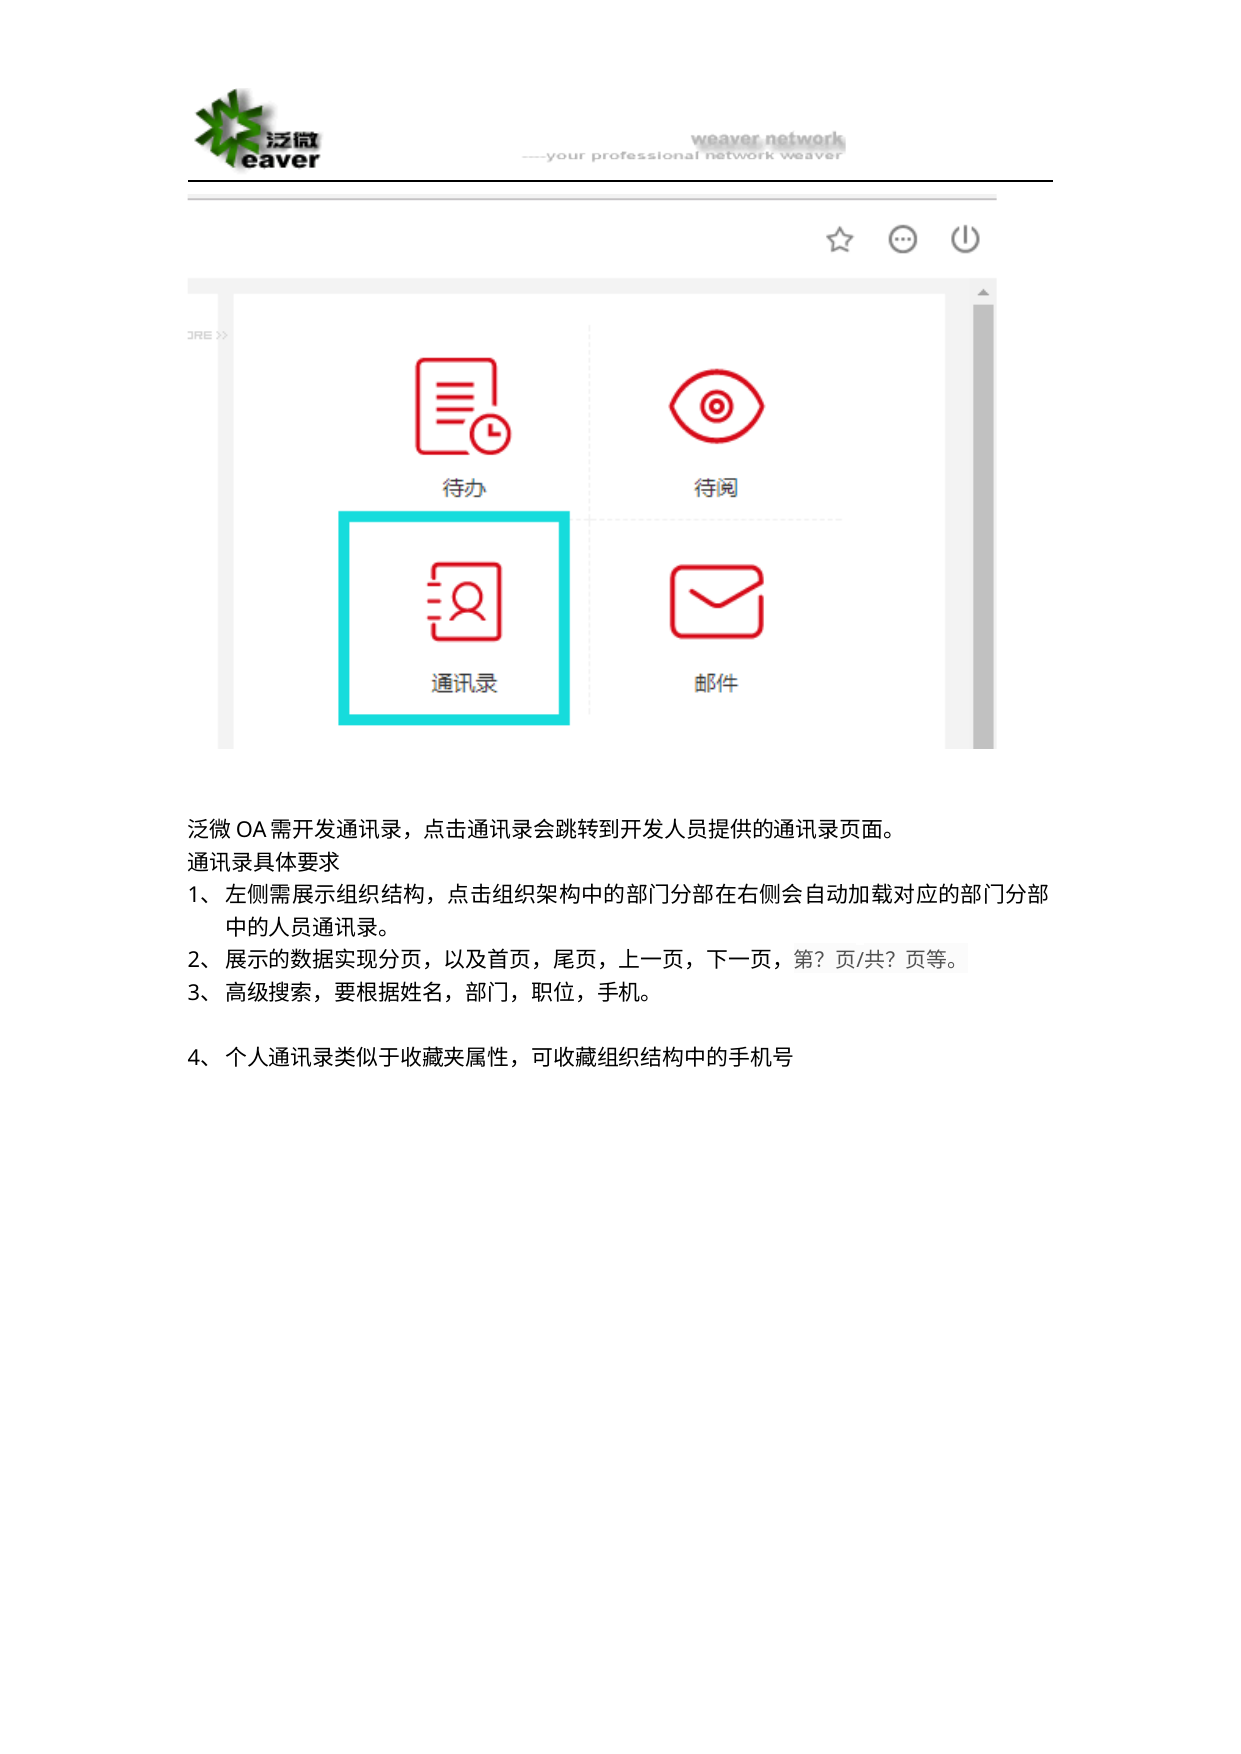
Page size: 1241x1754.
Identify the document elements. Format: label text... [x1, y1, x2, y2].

list 个人通讯录类似于收藏夹属性，可收藏组织结构中的手机号 [187, 1039, 1053, 1072]
picture [187, 88, 344, 181]
list 左侧需展示组织结构，点击组织架构中的部门分部在右侧会自动加载对应的部门分部中的人员通讯录。 [187, 877, 1053, 942]
list 高级搜索，要根据姓名，部门，职位，手机。 [187, 974, 1053, 1007]
text 通讯录具体要求 [187, 844, 1053, 877]
list 展示的数据实现分页，以及首页，尾页，上一页，下一页，第？页/共？页等。 [187, 942, 1053, 974]
picture [470, 88, 846, 180]
text 泛微OA需开发通讯录，点击通讯录会跳转到开发人员提供的通讯录页面。 [187, 812, 1053, 844]
picture [187, 194, 997, 749]
